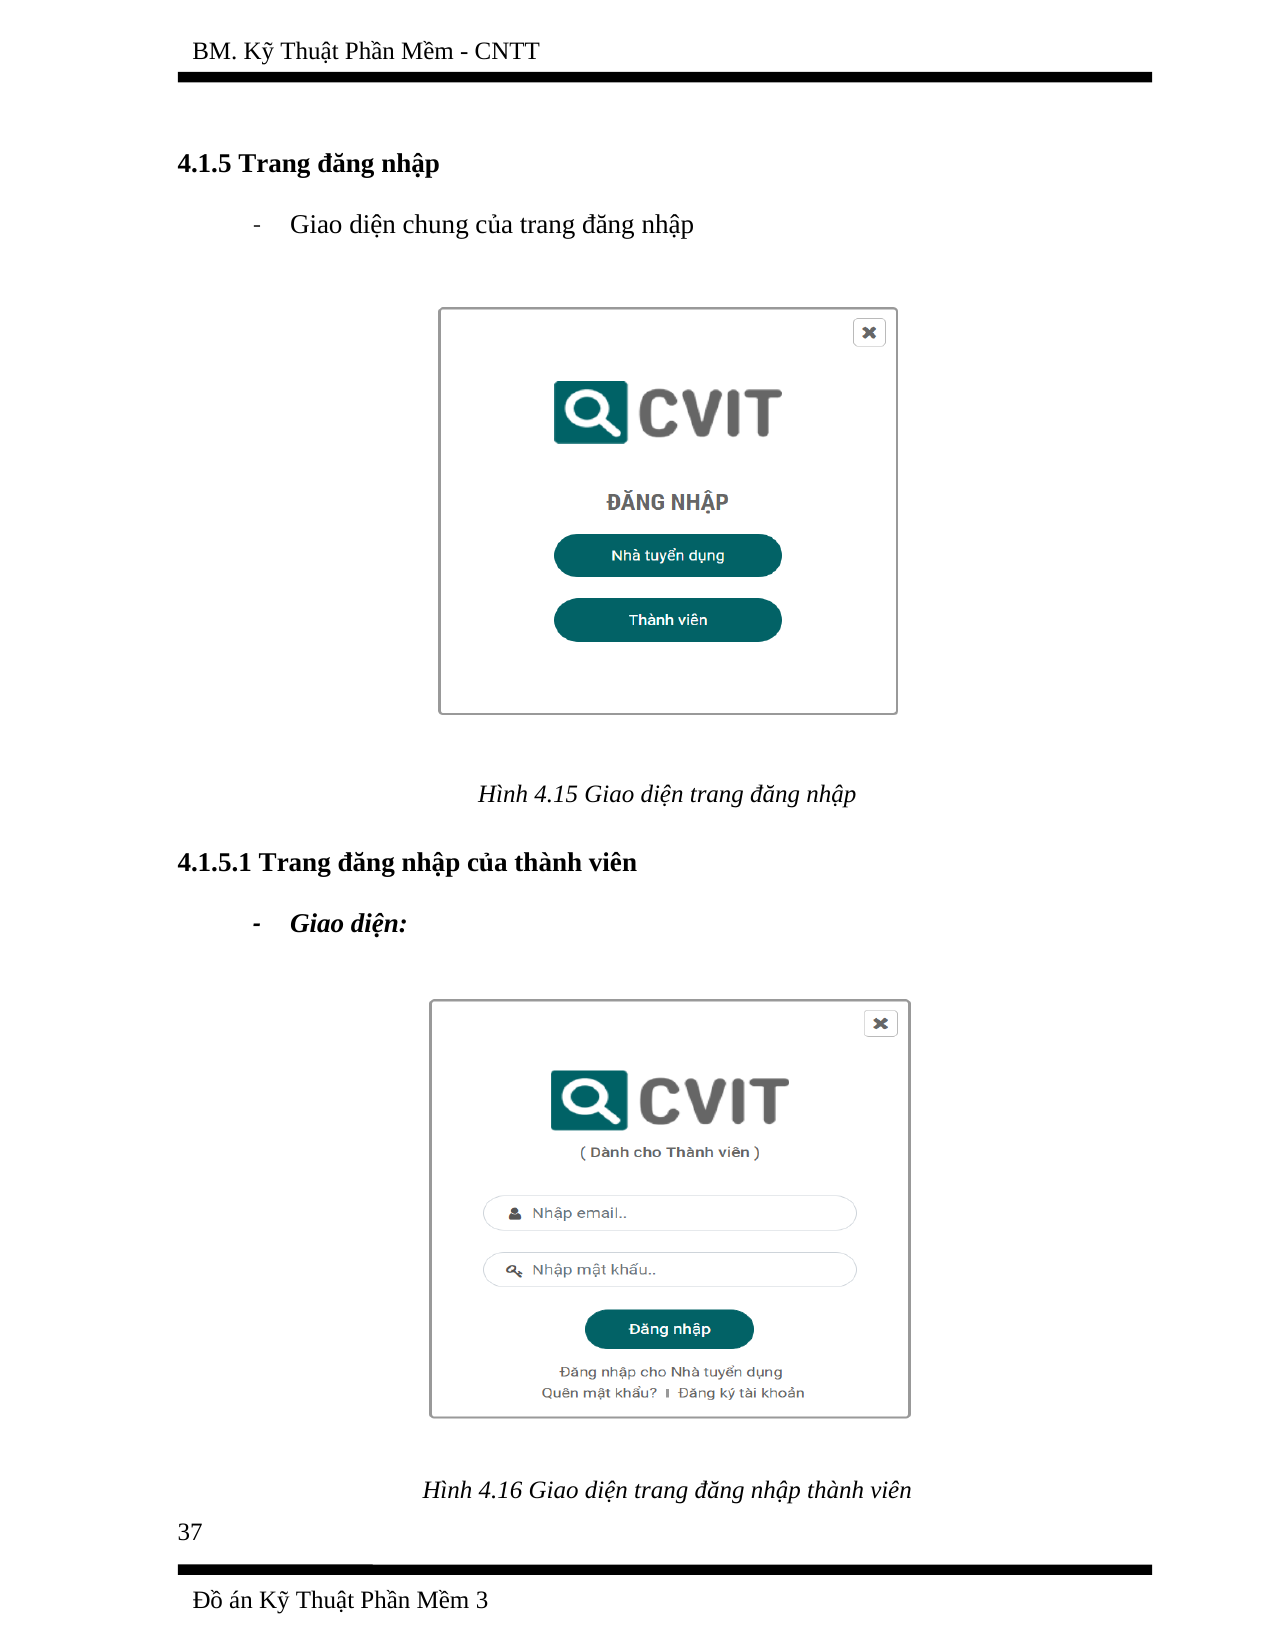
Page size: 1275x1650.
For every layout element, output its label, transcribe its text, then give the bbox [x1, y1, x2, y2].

list Giao diện chung của trang đăng nhập [252, 208, 1157, 241]
picture [404, 978, 930, 1437]
text Hình 4.15 Giao diện trang đăng nhập [177, 779, 1157, 808]
subtitle 4.1.5 Trang đăng nhập [177, 147, 1157, 178]
picture [410, 280, 924, 741]
text Hình 4.16 Giao diện trang đăng nhập thành viên [177, 1475, 1157, 1504]
subtitle 4.1.5.1 Trang đăng nhập của thành viên [177, 846, 1157, 877]
list Giao diện: [252, 907, 1157, 939]
